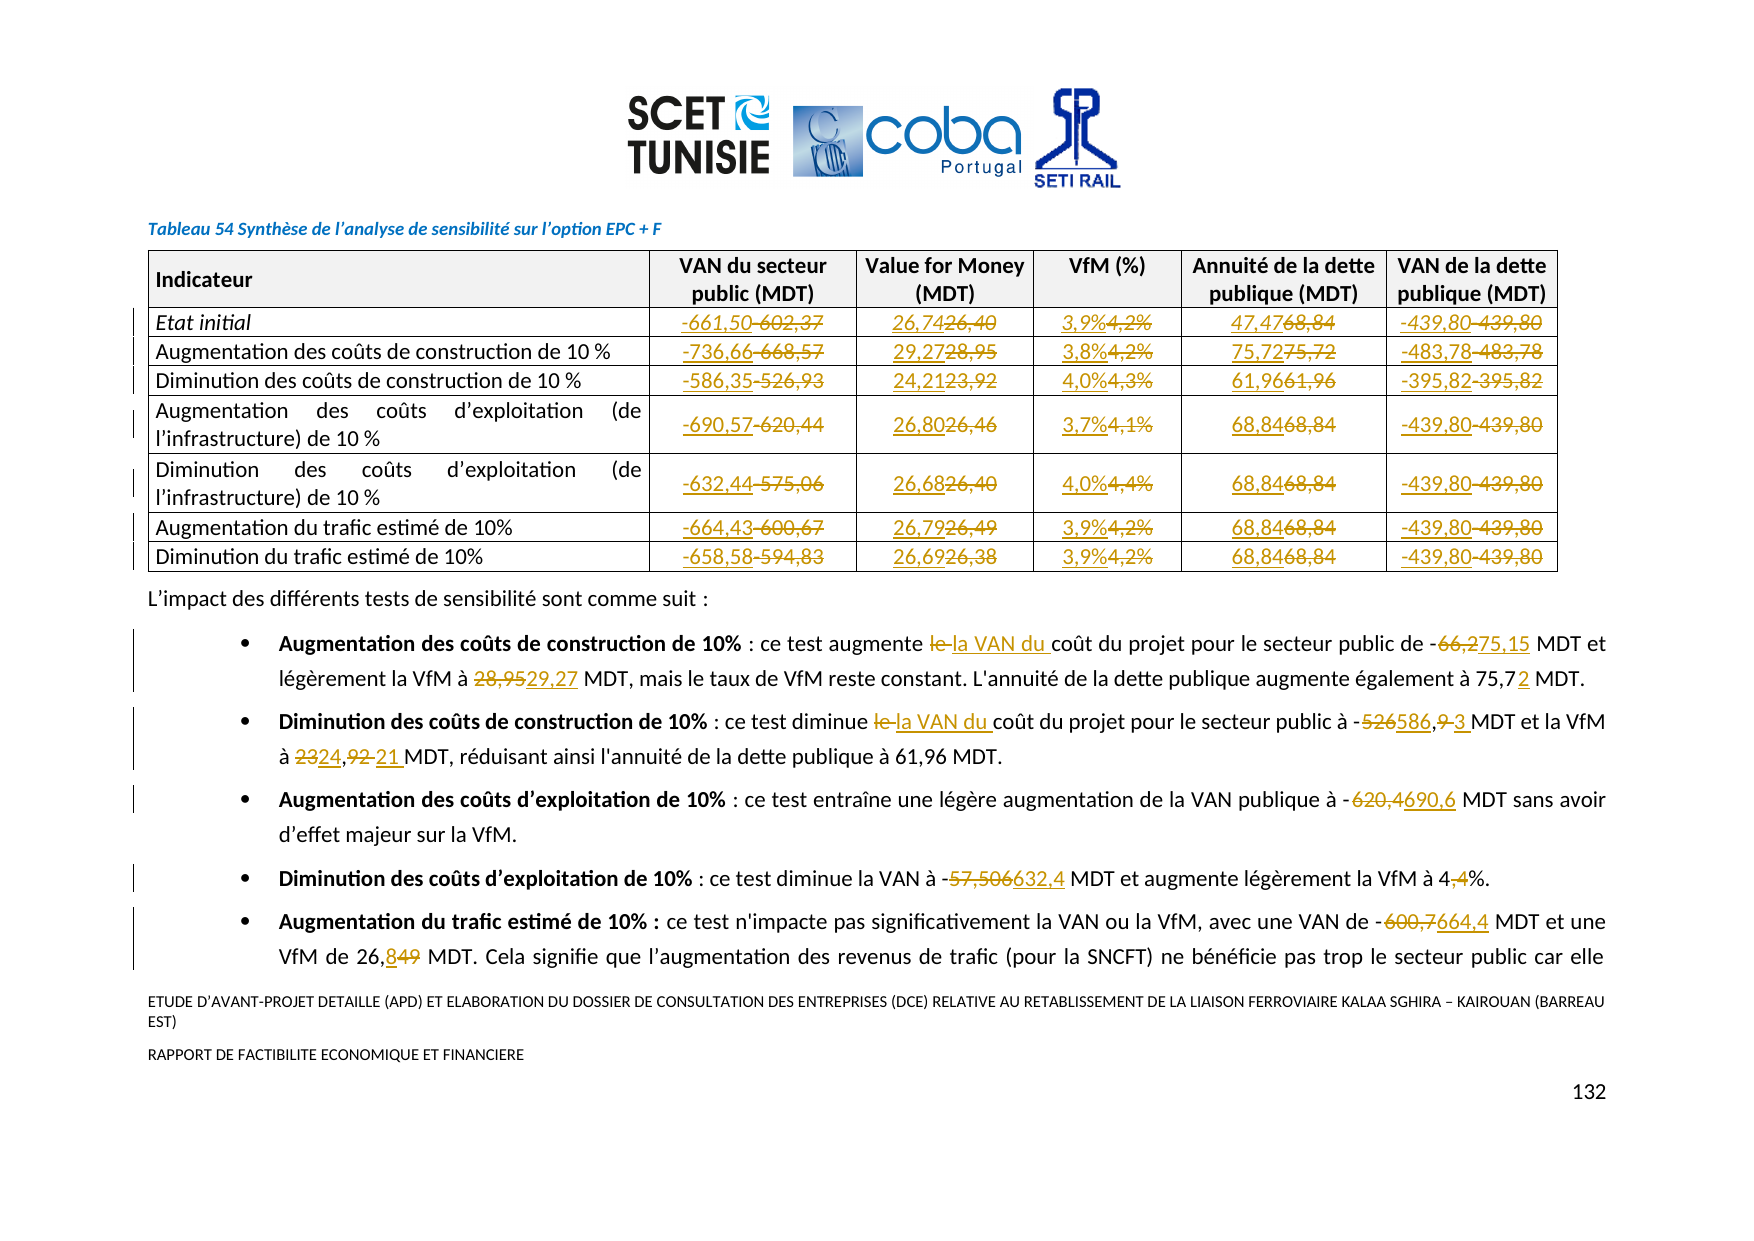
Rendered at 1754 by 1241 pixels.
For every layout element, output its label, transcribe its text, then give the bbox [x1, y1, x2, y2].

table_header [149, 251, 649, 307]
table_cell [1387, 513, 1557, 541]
picture [624, 86, 1123, 189]
list Diminution des coûts de construction de 10% : ce test diminue coût du projet pour le secteur public à -,MDT et la VfM à ,MDT, réduisant ainsi l'annuité de la dette publique à 61,96 MDT. [241, 707, 1606, 770]
list Augmentation des coûts d’exploitation de 10% : ce test entraîne une légère augmentation de la VAN publique à - MDT sans avoir d’effet majeur sur la VfM. [241, 785, 1606, 848]
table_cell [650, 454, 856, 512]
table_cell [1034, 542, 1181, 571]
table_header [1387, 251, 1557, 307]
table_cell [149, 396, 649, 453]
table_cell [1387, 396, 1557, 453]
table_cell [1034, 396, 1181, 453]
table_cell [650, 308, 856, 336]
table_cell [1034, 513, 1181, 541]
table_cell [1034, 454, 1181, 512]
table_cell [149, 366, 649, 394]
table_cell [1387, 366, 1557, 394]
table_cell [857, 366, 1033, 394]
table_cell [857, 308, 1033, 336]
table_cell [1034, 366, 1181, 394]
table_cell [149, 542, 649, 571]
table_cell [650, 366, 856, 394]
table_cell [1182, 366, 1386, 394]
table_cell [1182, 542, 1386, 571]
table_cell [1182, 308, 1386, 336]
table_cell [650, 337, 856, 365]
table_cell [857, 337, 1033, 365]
text Tableau Synthèse de l’analyse de sensibilité sur l’option EPC + F [148, 217, 1606, 240]
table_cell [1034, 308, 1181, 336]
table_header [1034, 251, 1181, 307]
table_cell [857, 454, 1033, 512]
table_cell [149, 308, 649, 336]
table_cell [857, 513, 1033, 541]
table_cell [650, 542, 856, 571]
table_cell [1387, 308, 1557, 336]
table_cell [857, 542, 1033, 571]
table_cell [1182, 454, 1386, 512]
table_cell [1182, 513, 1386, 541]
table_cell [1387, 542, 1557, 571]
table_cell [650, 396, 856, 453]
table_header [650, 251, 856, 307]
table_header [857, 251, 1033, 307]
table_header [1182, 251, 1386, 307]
list Augmentation des coûts de construction de 10% : ce test augmente coût du projet pour le secteur public de - MDT et légèrement la VfM à MDT, mais le taux de VfM reste constant. L'annuité de la dette publique augmente également à 75,7 MDT. [241, 629, 1606, 692]
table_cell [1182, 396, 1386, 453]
text L’impact des différents tests de sensibilité sont comme suit : [148, 584, 1606, 612]
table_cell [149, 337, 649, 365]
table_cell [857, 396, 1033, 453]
list Diminution des coûts d’exploitation de 10% : ce test diminue la VAN à - MDT et augmente légèrement la VfM à 4%. [241, 864, 1606, 892]
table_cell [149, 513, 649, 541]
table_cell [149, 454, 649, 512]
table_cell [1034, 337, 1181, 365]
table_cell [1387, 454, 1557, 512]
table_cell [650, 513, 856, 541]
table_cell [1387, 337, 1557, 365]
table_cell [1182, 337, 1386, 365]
